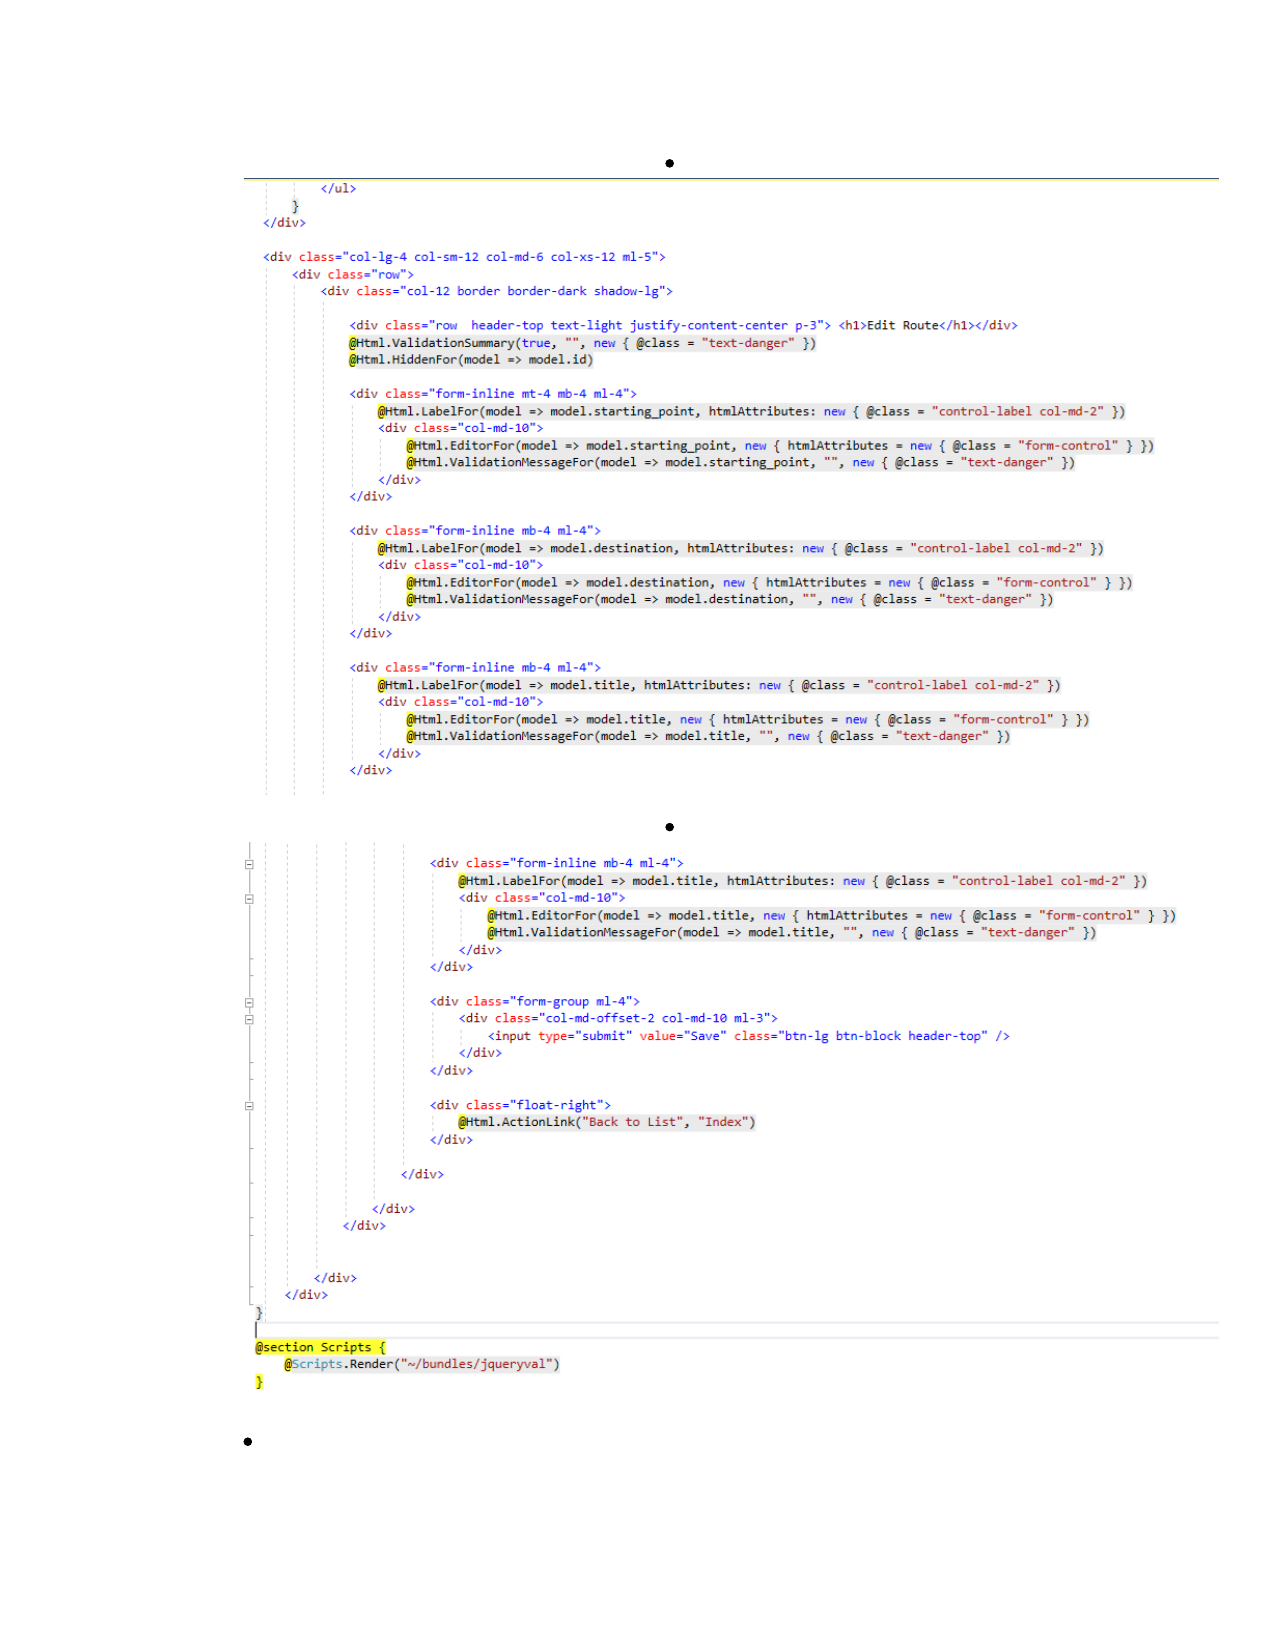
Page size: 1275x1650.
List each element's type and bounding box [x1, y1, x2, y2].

picture [243, 178, 1219, 795]
picture [243, 842, 1219, 1410]
